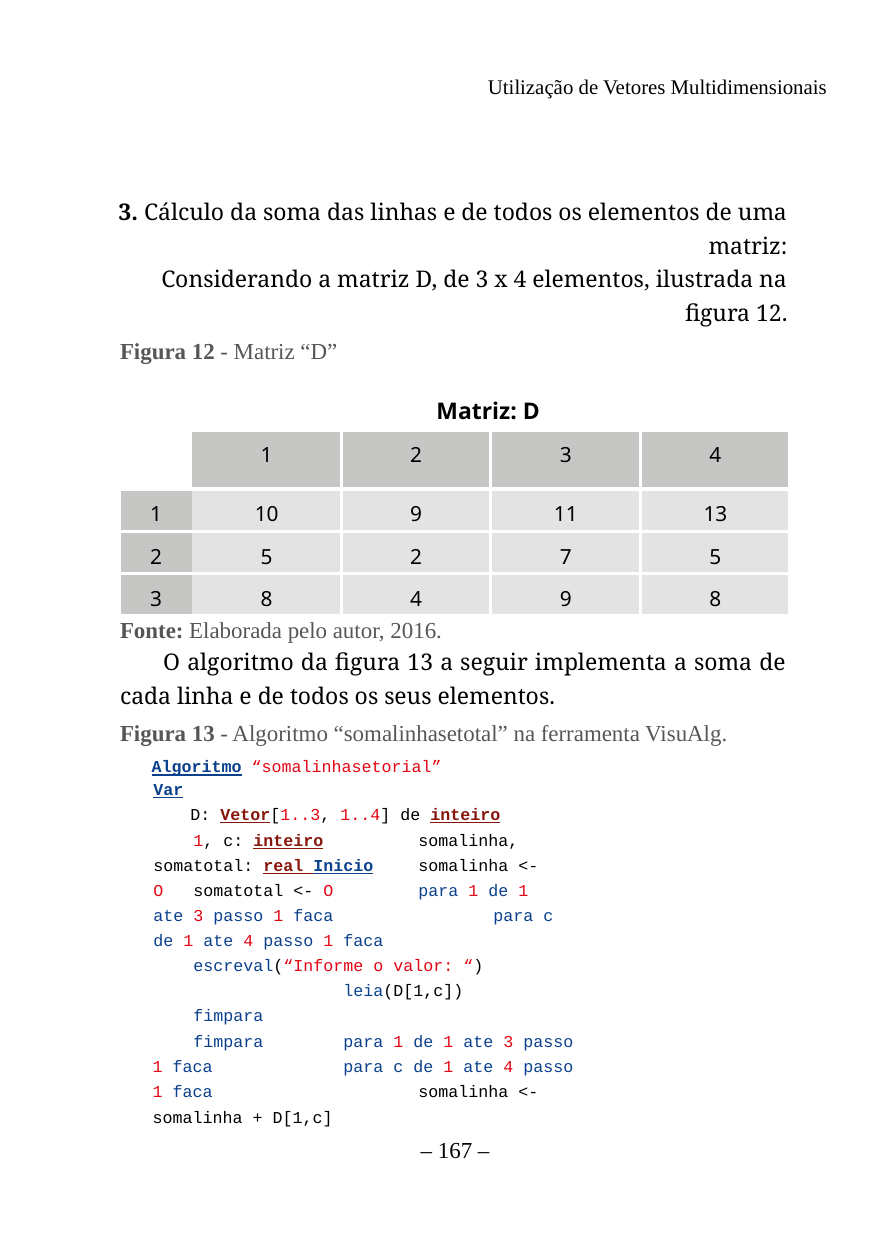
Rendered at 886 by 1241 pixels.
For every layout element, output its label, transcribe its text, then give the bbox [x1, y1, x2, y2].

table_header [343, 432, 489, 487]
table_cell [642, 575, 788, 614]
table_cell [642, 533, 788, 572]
text D: Vetor[1..3, 1..4] de inteiro [118, 807, 791, 826]
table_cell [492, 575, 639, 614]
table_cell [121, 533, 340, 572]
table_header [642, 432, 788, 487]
text O algoritmo da figura 13 a seguir implementa a soma de cada linha e de todos os seus elementos. [120, 646, 787, 711]
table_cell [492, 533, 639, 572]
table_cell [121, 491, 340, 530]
text Algoritmo “somalinhasetorial” [151, 759, 669, 778]
text 1, c: inteiro somalinha, somatotal: real Inicio somalinha <- O somatotal <- O para 1 de 1 ate 3 passo 1 faca para c de 1 ate 4 passo 1 faca escreval(“Informe o valor: “) leia(D[1,c]) fimpara [153, 833, 556, 1027]
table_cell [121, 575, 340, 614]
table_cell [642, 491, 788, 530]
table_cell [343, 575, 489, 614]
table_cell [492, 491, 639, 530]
text 3. Cálculo da soma das linhas e de todos os elementos de uma matriz: [118, 196, 787, 261]
text Considerando a matriz D, de 3 x 4 elementos, ilustrada na figura 12. [118, 263, 787, 328]
text Fonte: Elaborada pelo autor, 2016. [120, 618, 790, 644]
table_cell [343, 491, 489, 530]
text Var [153, 781, 791, 800]
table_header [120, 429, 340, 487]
text Figura 13 - Algoritmo “somalinhasetotal” na ferramenta VisuAlg. [120, 721, 790, 747]
text Figura 12 - Matriz “D” [120, 338, 790, 364]
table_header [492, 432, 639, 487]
text Matriz: D [237, 395, 739, 426]
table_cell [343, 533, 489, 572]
text fimpara para 1 de 1 ate 3 passo 1 faca para c de 1 ate 4 passo 1 faca somalinha <- somalinha + D[1,c] somatotal <- somatotal + D[1,c] fimpara [151, 1033, 575, 1128]
